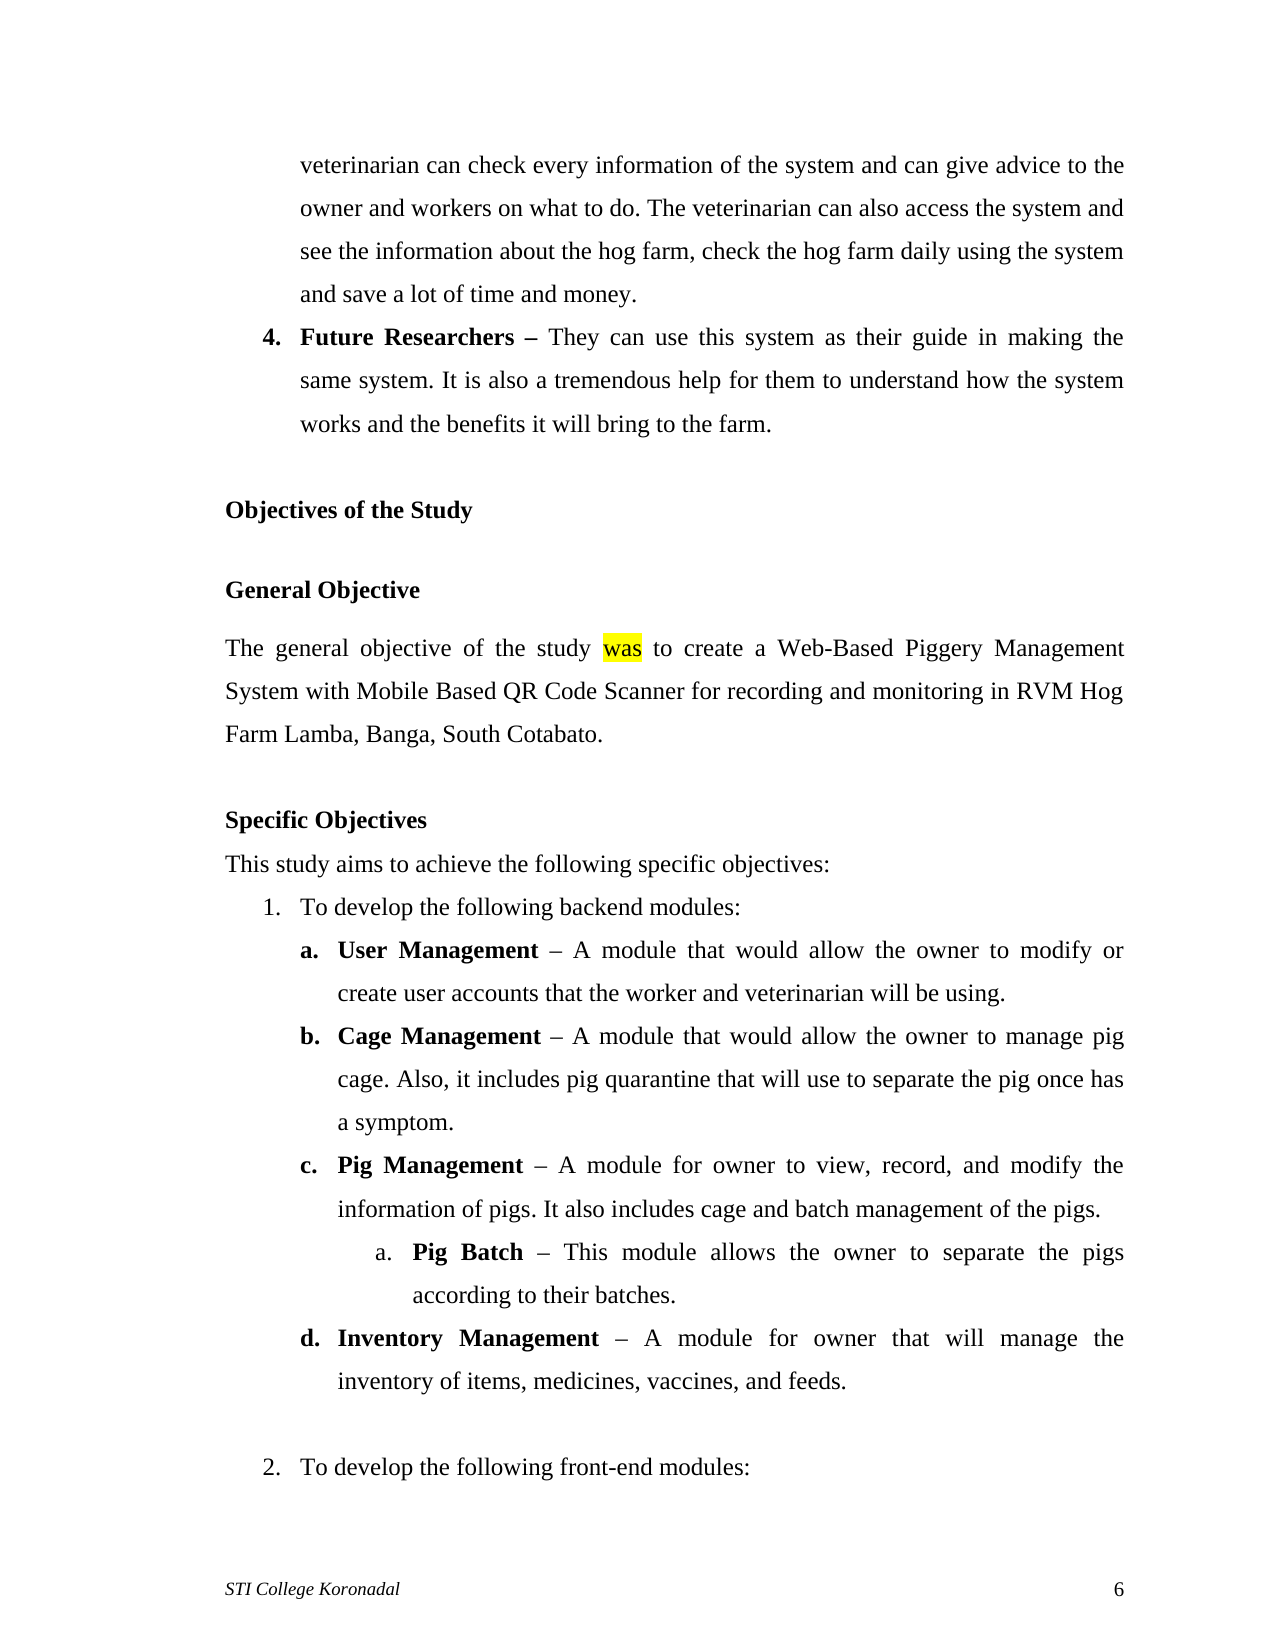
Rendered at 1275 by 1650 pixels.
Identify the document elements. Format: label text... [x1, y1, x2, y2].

list Pig Management – A module for owner to view, record, and modify the information of pigs. It also includes cage and batch management of the pigs. [300, 1151, 1125, 1222]
list Cage Management – A module that would allow the owner to manage pig cage. Also, it includes pig quarantine that will use to separate the pig once has a symptom. [300, 1021, 1125, 1136]
text General Objective [225, 576, 1125, 604]
list User Management – A module that would allow the owner to modify or create user accounts that the worker and veterinarian will be using. [300, 935, 1125, 1007]
list Inventory Management – A module for owner that will manage the inventory of items, medicines, vaccines, and feeds. [300, 1323, 1125, 1395]
list Pig Batch – This module allows the owner to separate the pigs according to their batches. [375, 1237, 1125, 1309]
text This study aims to achieve the following specific objectives: [225, 849, 1125, 877]
text Specific Objectives [225, 806, 1125, 834]
list To develop the following front-end modules: [262, 1452, 1125, 1481]
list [262, 150, 1125, 308]
list To develop the following backend modules: [262, 892, 1125, 921]
text The general objective of the study was to create a Web-Based Piggery Management System with Mobile Based QR Code Scanner for recording and monitoring in RVM Hog Farm Lamba, Banga, South Cotabato. [225, 633, 1125, 748]
list Future Researchers – They can use this system as their guide in making the same system. It is also a tremendous help for them to understand how the system works and the benefits it will bring to the farm. [262, 322, 1125, 437]
subtitle Objectives of the Study [225, 495, 1125, 524]
